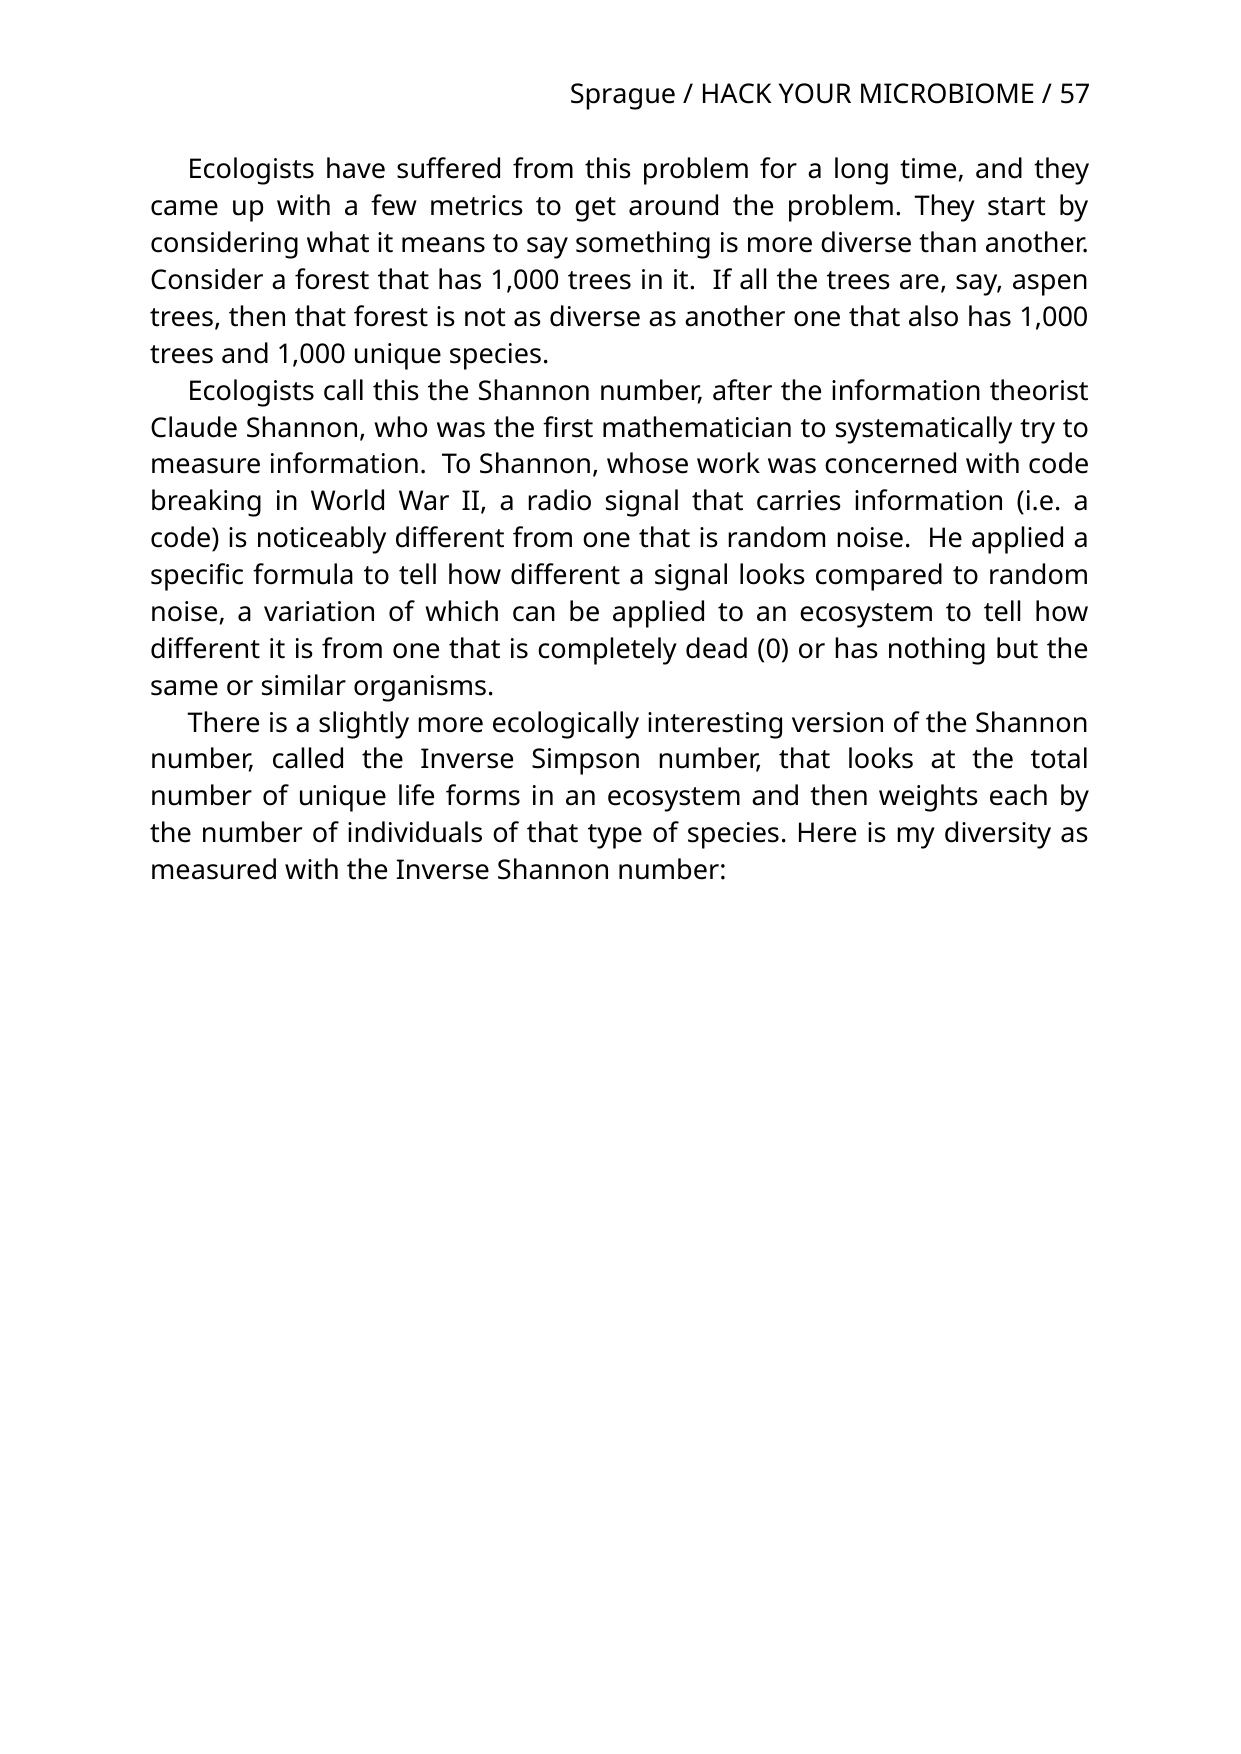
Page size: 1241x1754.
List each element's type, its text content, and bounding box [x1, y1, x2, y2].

text Ecologists have suffered from this problem for a long time, and they came up with a few metrics to get around the problem. They start by considering what it means to say something is more diverse than another. Consider a forest that has 1,000 trees in it. If all the trees are, say, aspen trees, then that forest is not as diverse as another one that also has 1,000 trees and 1,000 unique species. [150, 150, 1090, 371]
text Ecologists call this the Shannon number, after the information theorist Claude Shannon, who was the first mathematician to systematically try to measure information. To Shannon, whose work was concerned with code breaking in World War II, a radio signal that carries information (i.e. a code) is noticeably different from one that is random noise. He applied a specific formula to tell how different a signal looks compared to random noise, a variation of which can be applied to an ecosystem to tell how different it is from one that is completely dead (0) or has nothing but the same or similar organisms. [150, 371, 1090, 703]
text There is a slightly more ecologically interesting version of the Shannon number, called the Inverse Simpson number, that looks at the total number of unique life forms in an ecosystem and then weights each by the number of individuals of that type of species. Here is my diversity as measured with the Inverse Shannon number: [150, 703, 1090, 887]
